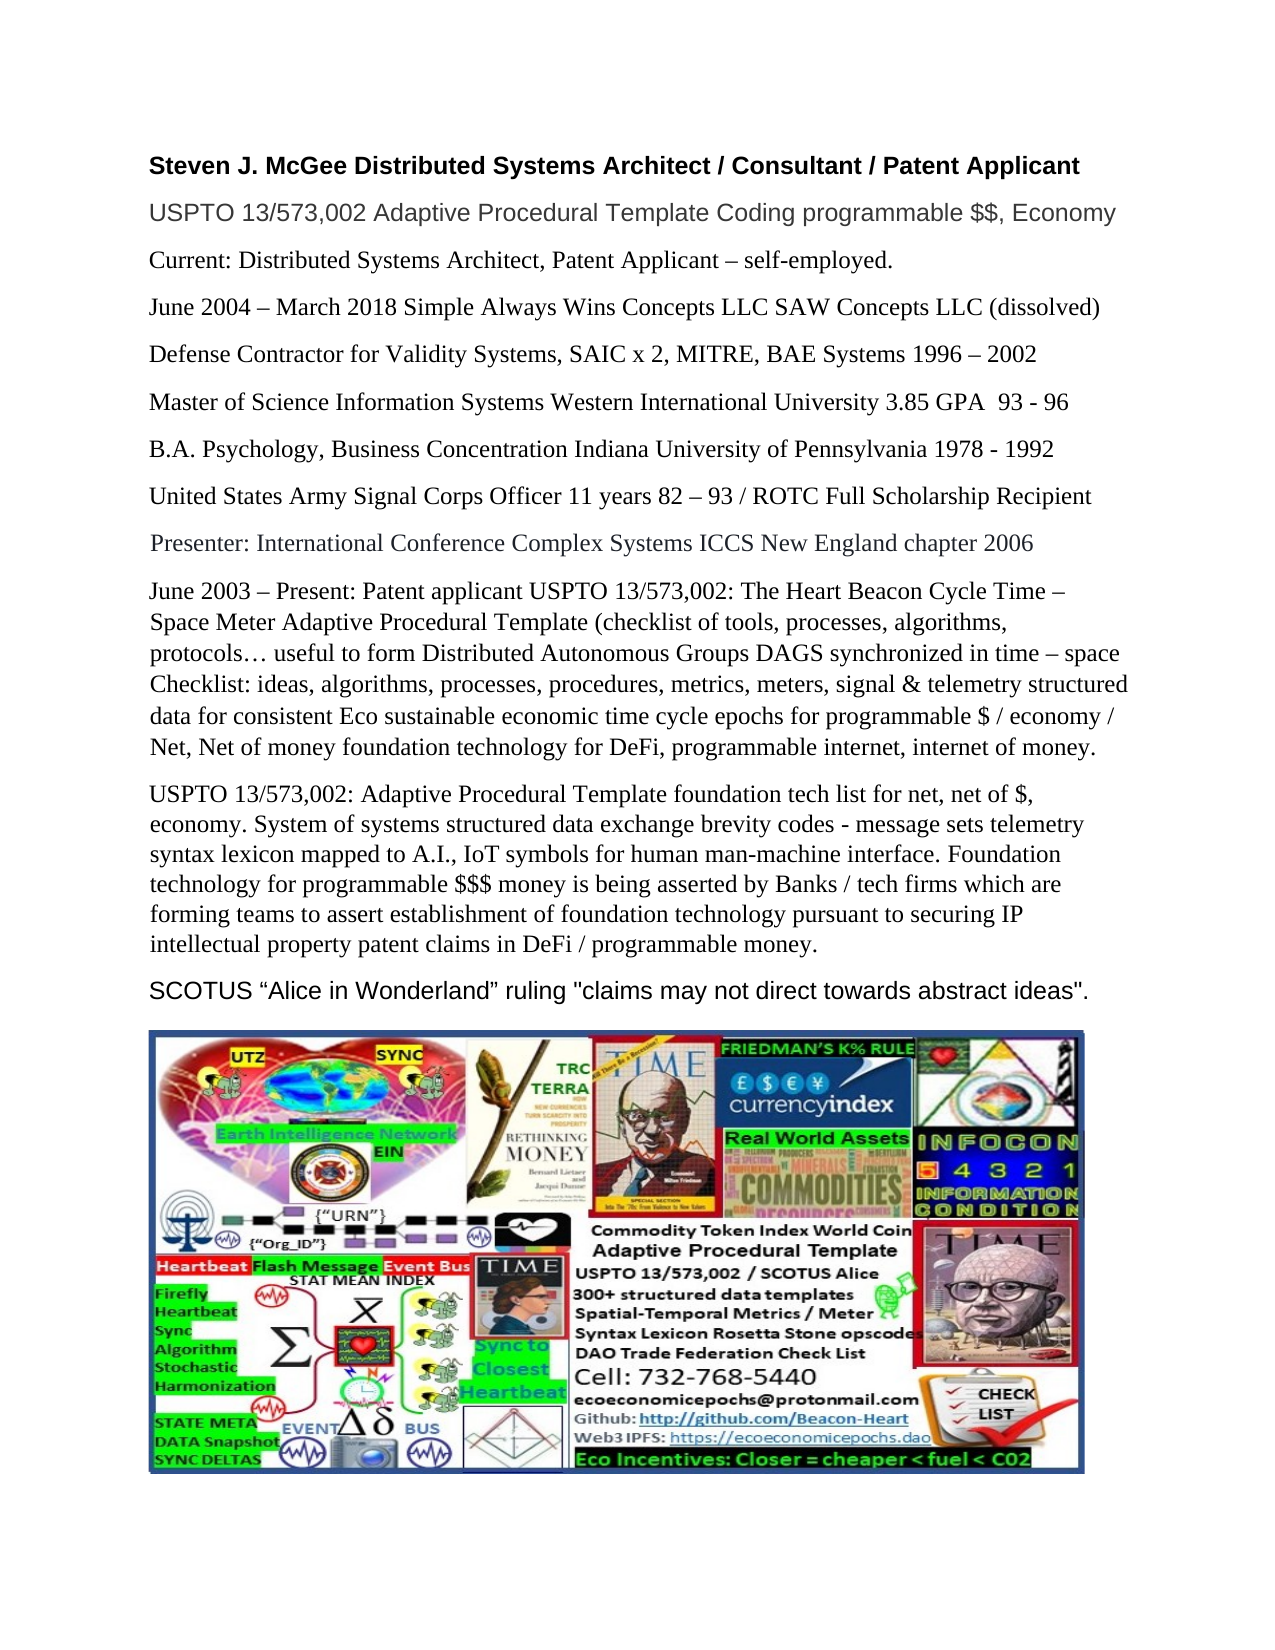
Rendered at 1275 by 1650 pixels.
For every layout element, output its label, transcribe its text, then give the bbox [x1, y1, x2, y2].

subtitle Steven J. McGee Distributed Systems Architect / Consultant / Patent Applicant [148, 151, 1129, 179]
text June 2003 – Present: Patent applicant USPTO 13/573,002: The Heart Beacon Cycle Time – Space Meter Adaptive Procedural Template (checklist of tools, processes, algorithms, protocols… useful to form Distributed Autonomous Groups DAGS synchronized in time – space Checklist: ideas, algorithms, processes, procedures, metrics, meters, signal & telemetry structured data for consistent Eco sustainable economic time cycle epochs for programmable $ / economy / Net, Net of money foundation technology for DeFi, programmable internet, internet of money. [148, 576, 1130, 761]
picture [148, 1030, 1085, 1474]
text USPTO 13/573,002: Adaptive Procedural Template foundation tech list for net, net of $, economy. System of systems structured data exchange brevity codes - message sets telemetry syntax lexicon mapped to A.I., IoT symbols for human man-machine interface. Foundation technology for programmable $$$ money is being asserted by Banks / tech firms which are forming teams to assert establishment of foundation technology pursuant to securing IP intellectual property patent claims in DeFi / programmable money. [148, 779, 1125, 957]
text June 2004 – March 2018 Simple Always Wins Concepts LLC SAW Concepts LLC (dissolved) [148, 292, 1130, 321]
text Current: Distributed Systems Architect, Patent Applicant – self-employed. [148, 245, 1130, 274]
text Presenter: International Conference Complex Systems ICCS New England chapter 2006 [150, 528, 1132, 557]
text USPTO 13/573,002 Adaptive Procedural Template Coding programmable $$, Economy [148, 198, 1130, 227]
text B.A. Psychology, Business Concentration Indiana University of Pennsylvania 1978 - 1992 [148, 434, 1130, 463]
text United States Army Signal Corps Officer 11 years 82 – 93 / ROTC Full Scholarship Recipient [148, 481, 1130, 510]
text Defense Contractor for Validity Systems, SAIC x 2, MITRE, BAE Systems 1996 – 2002 [148, 339, 1130, 368]
text Master of Science Information Systems Western International University 3.85 GPA 93 - 96 [148, 387, 1130, 415]
text SCOTUS “Alice in Wonderland” ruling "claims may not direct towards abstract ideas". [148, 976, 1131, 1005]
